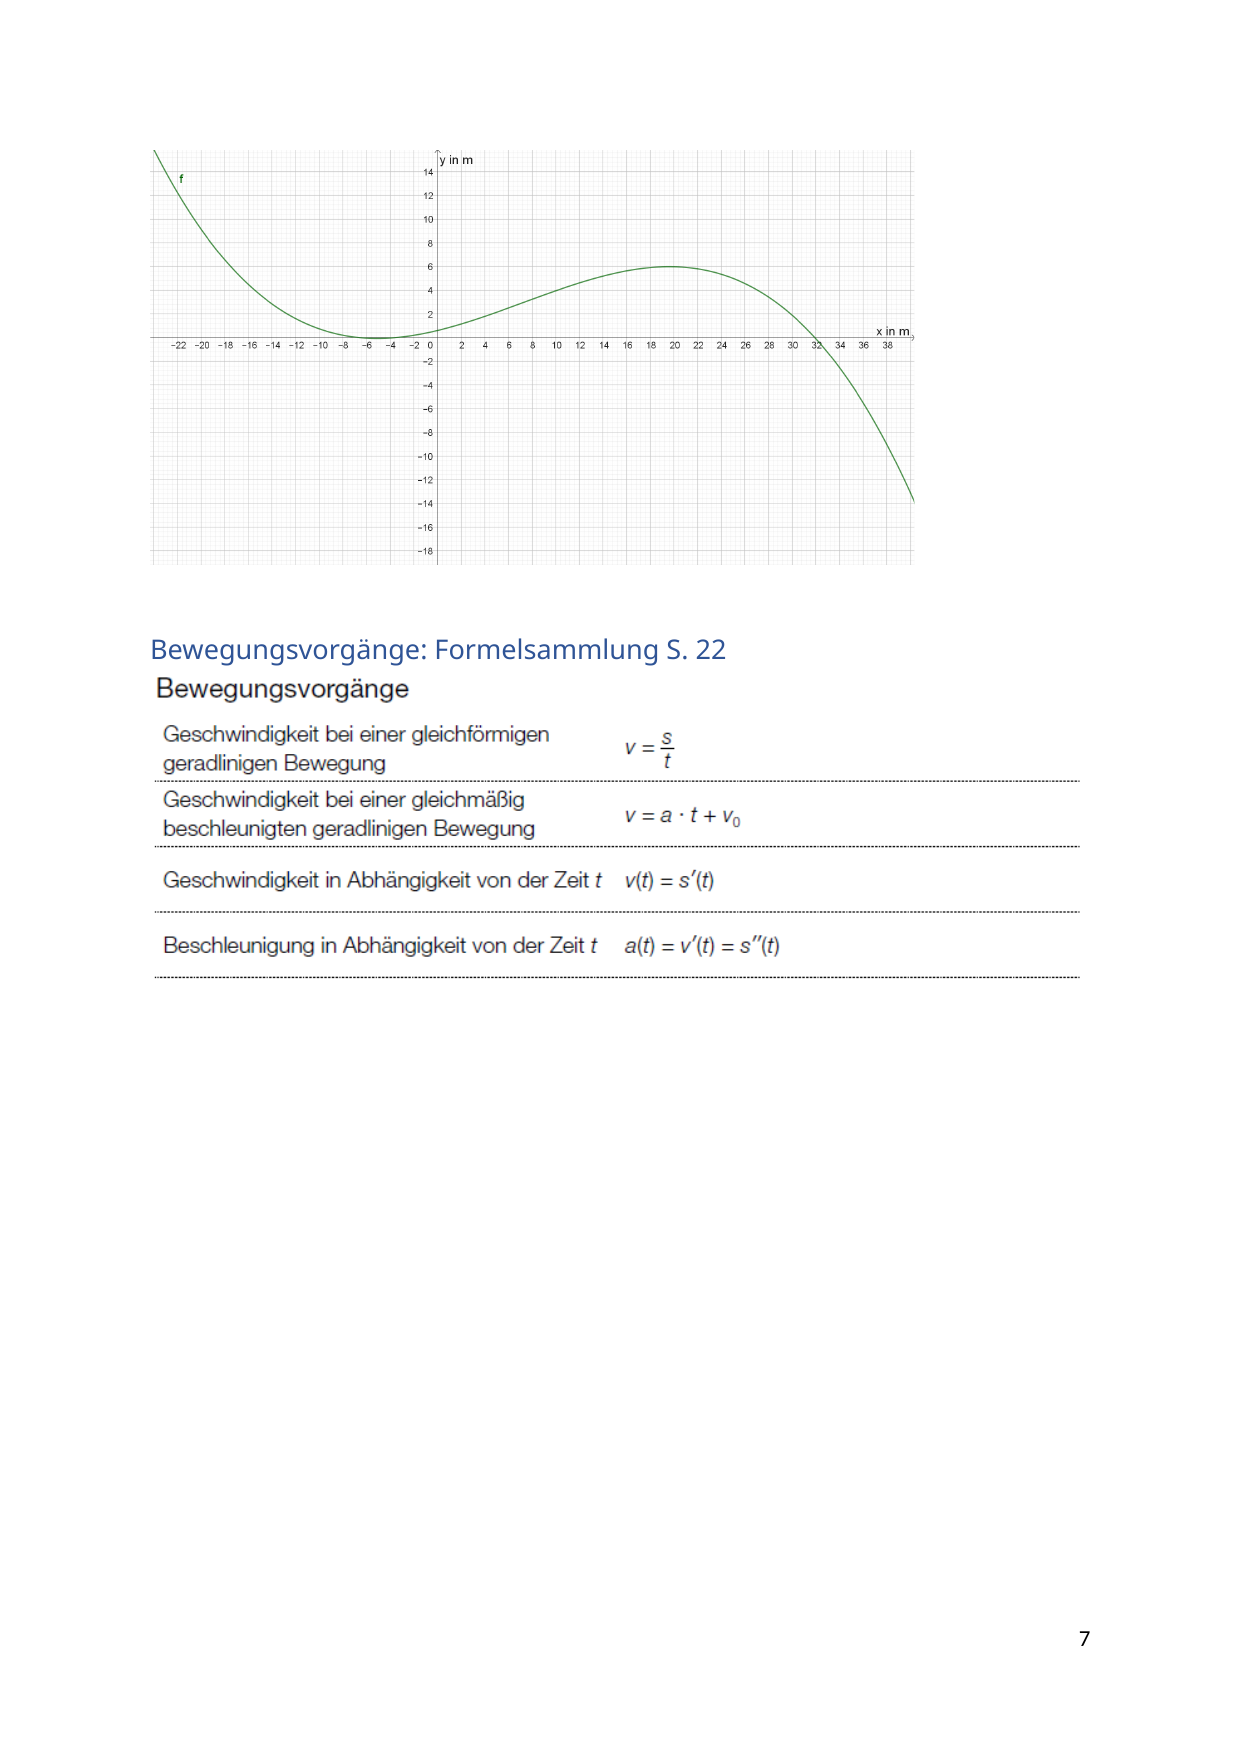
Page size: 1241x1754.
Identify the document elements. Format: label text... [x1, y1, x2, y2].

picture [150, 150, 915, 565]
picture [150, 670, 1091, 992]
subtitle Bewegungsvorgänge: Formelsammlung S. 22 [150, 631, 1090, 668]
